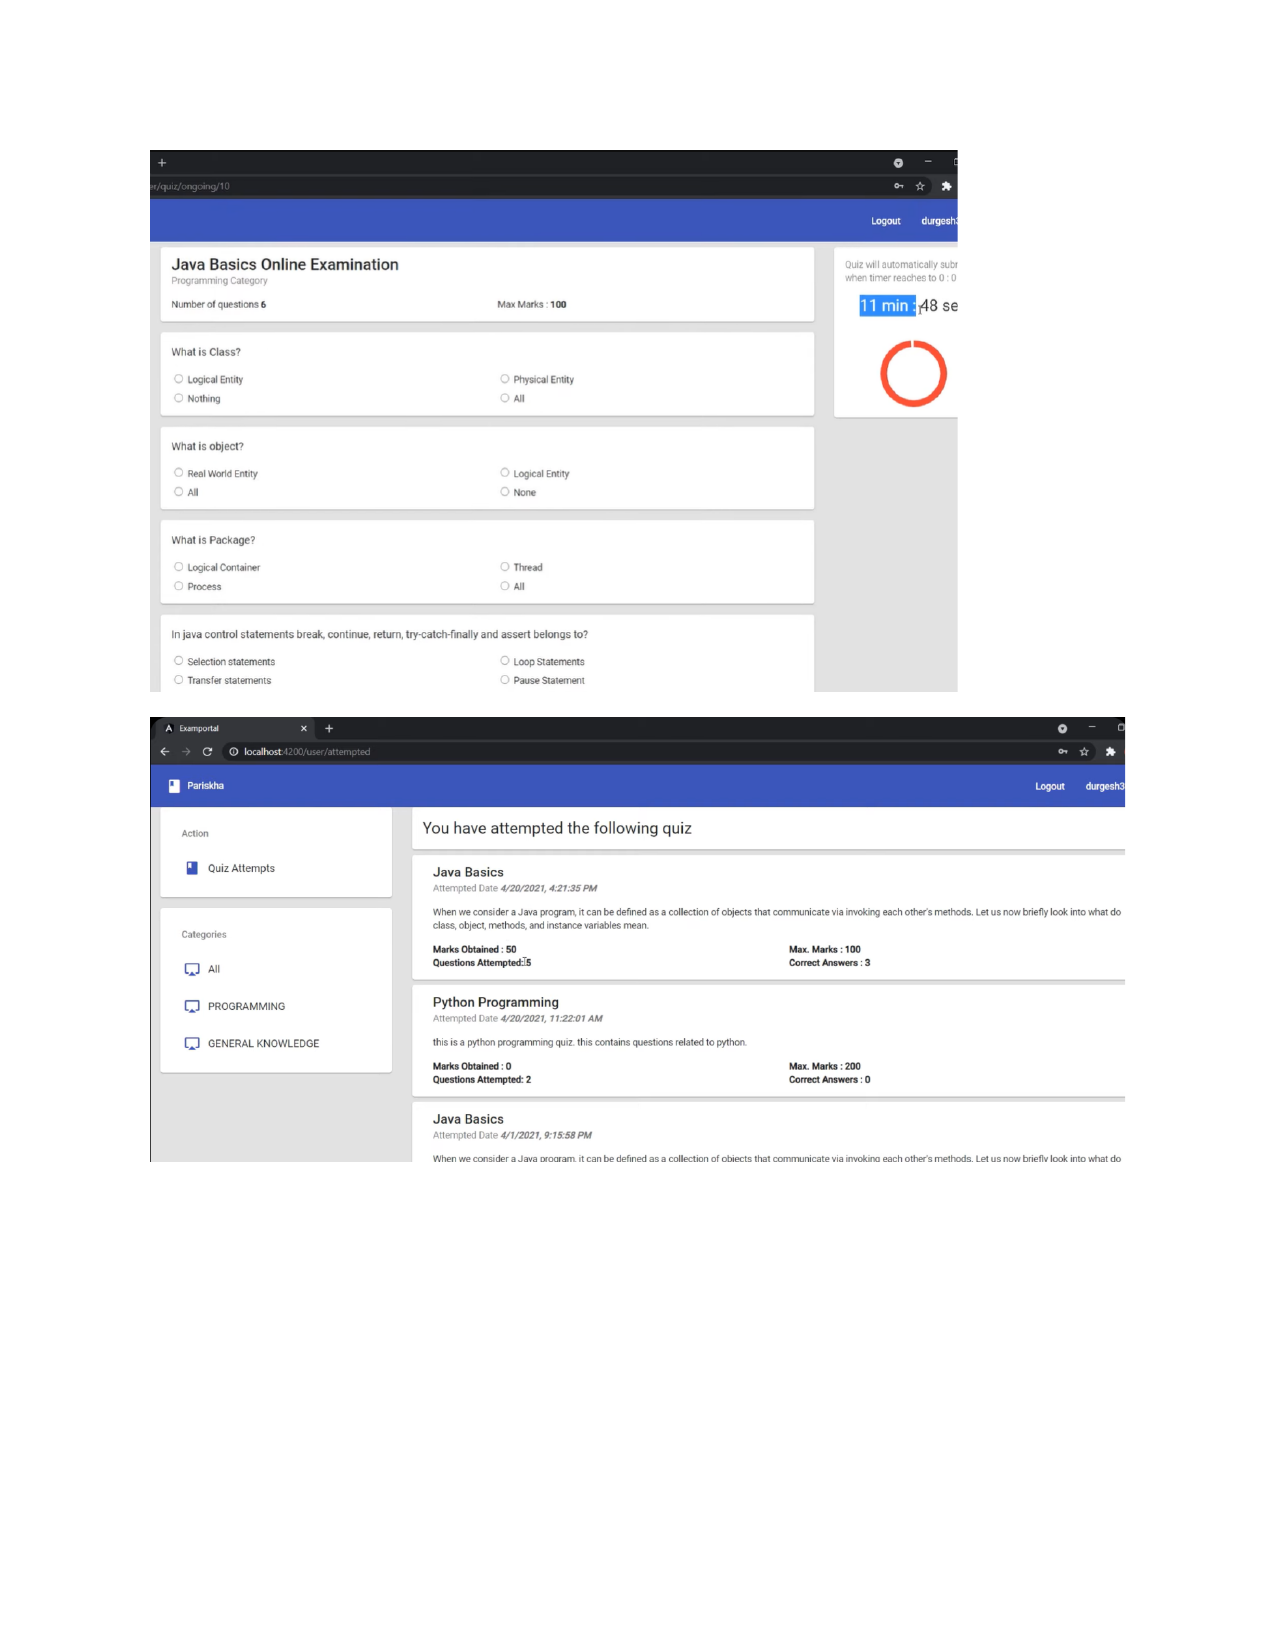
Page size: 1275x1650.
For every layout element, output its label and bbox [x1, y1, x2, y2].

picture [150, 717, 1125, 1162]
picture [150, 150, 958, 692]
